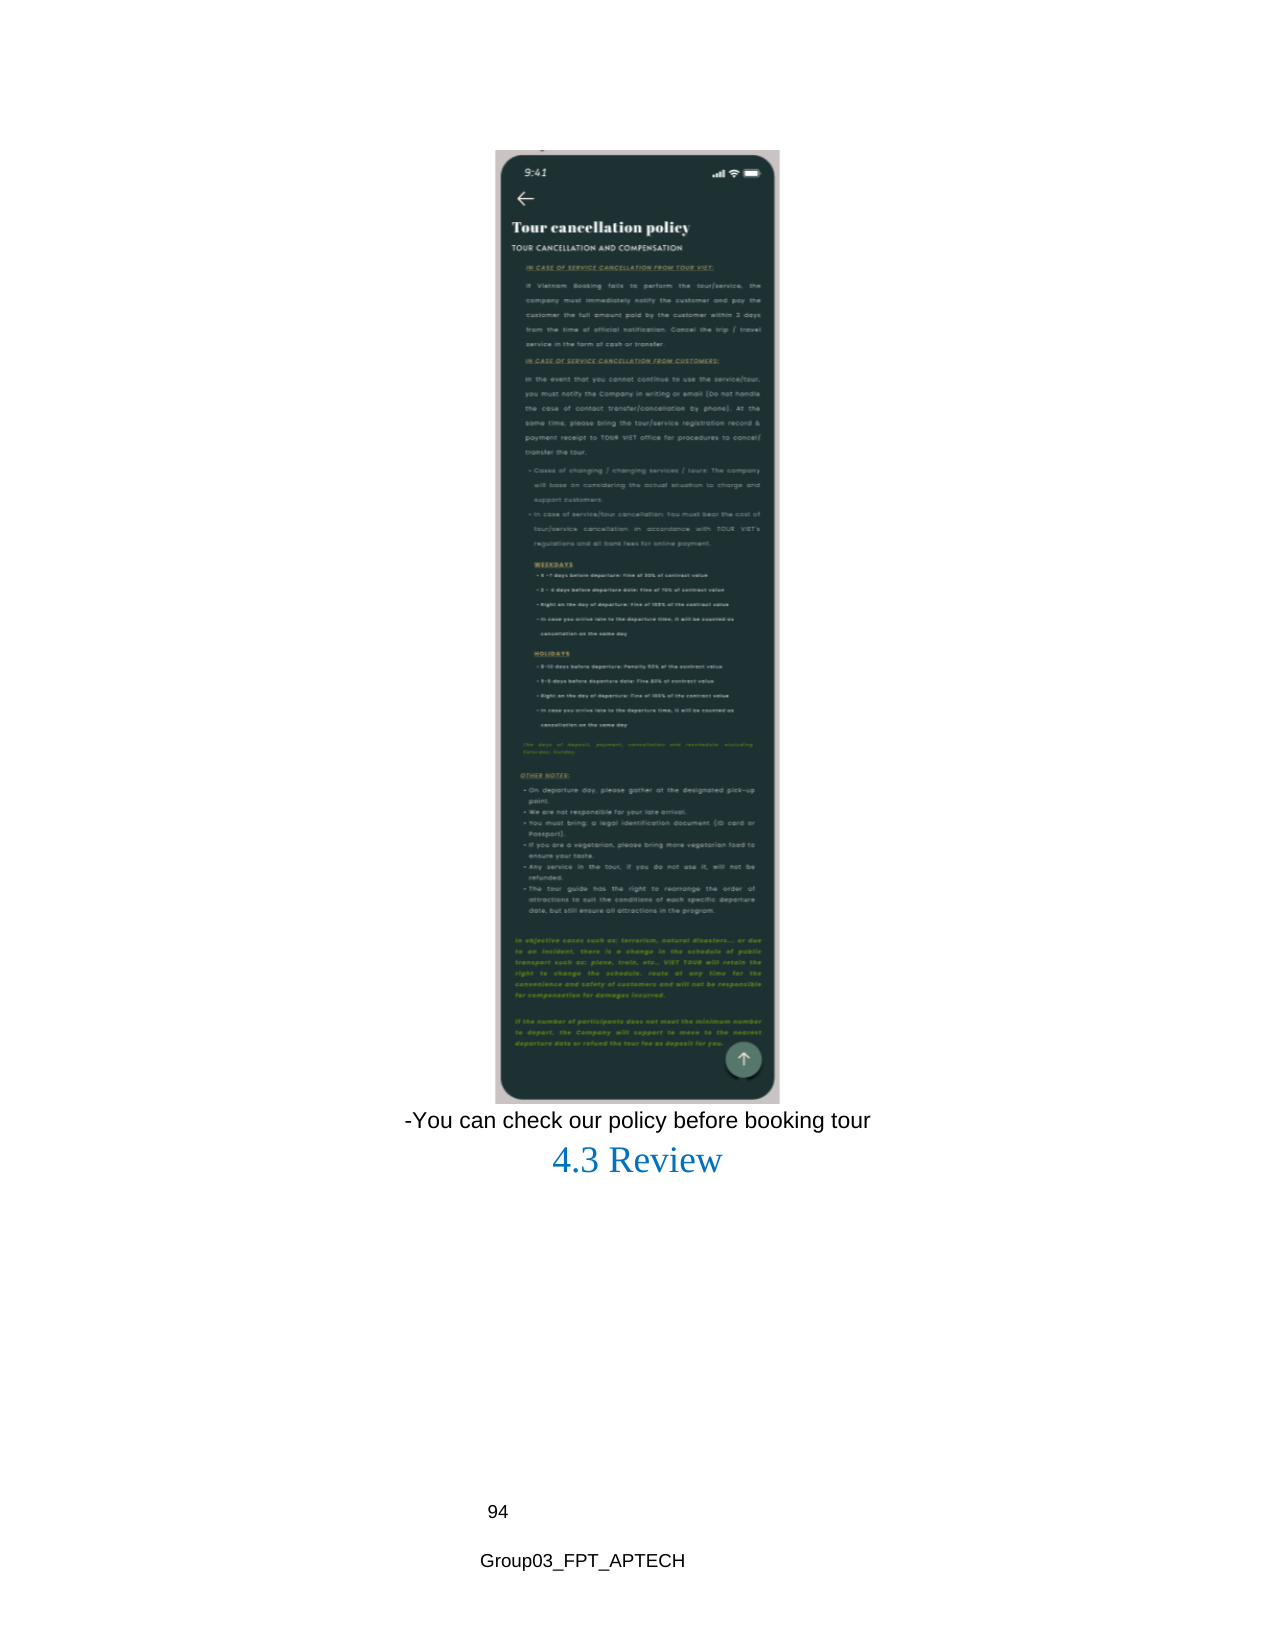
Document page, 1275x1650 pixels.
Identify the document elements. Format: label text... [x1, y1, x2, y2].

picture [495, 150, 780, 1104]
text -You can check our policy before booking tour [150, 1107, 1125, 1133]
text 4.3 Review [150, 1137, 1125, 1180]
